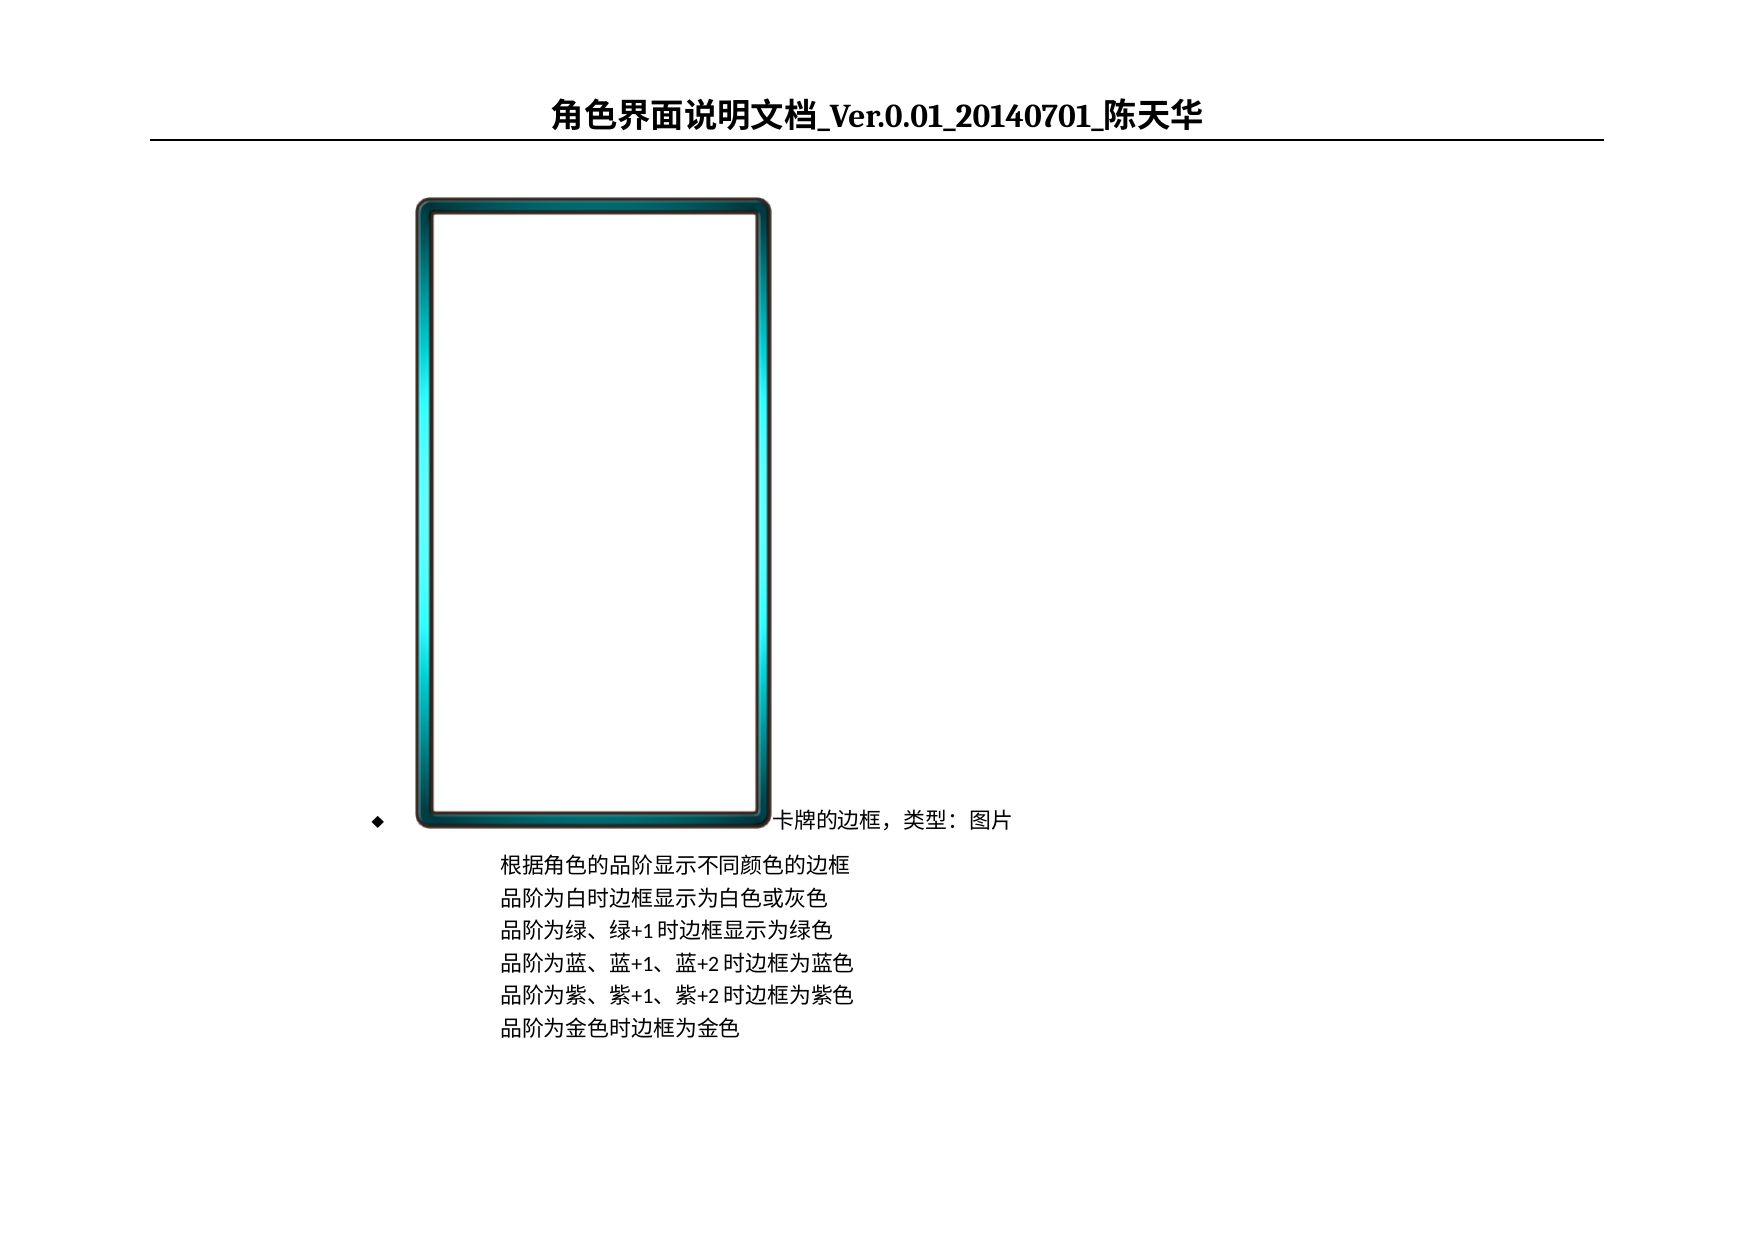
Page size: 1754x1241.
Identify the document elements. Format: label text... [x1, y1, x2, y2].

text 根据角色的品阶显示不同颜色的边框 [460, 848, 1604, 880]
picture [415, 197, 772, 829]
text 品阶为白时边框显示为白色或灰色 [460, 880, 1604, 913]
text 品阶为金色时边框为金色 [460, 1010, 1604, 1043]
text 品阶为蓝、蓝+1、蓝+2时边框为蓝色 [460, 945, 1604, 978]
text 品阶为紫、紫+1、紫+2时边框为紫色 [460, 978, 1604, 1010]
text 品阶为绿、绿+1时边框显示为绿色 [460, 913, 1604, 945]
